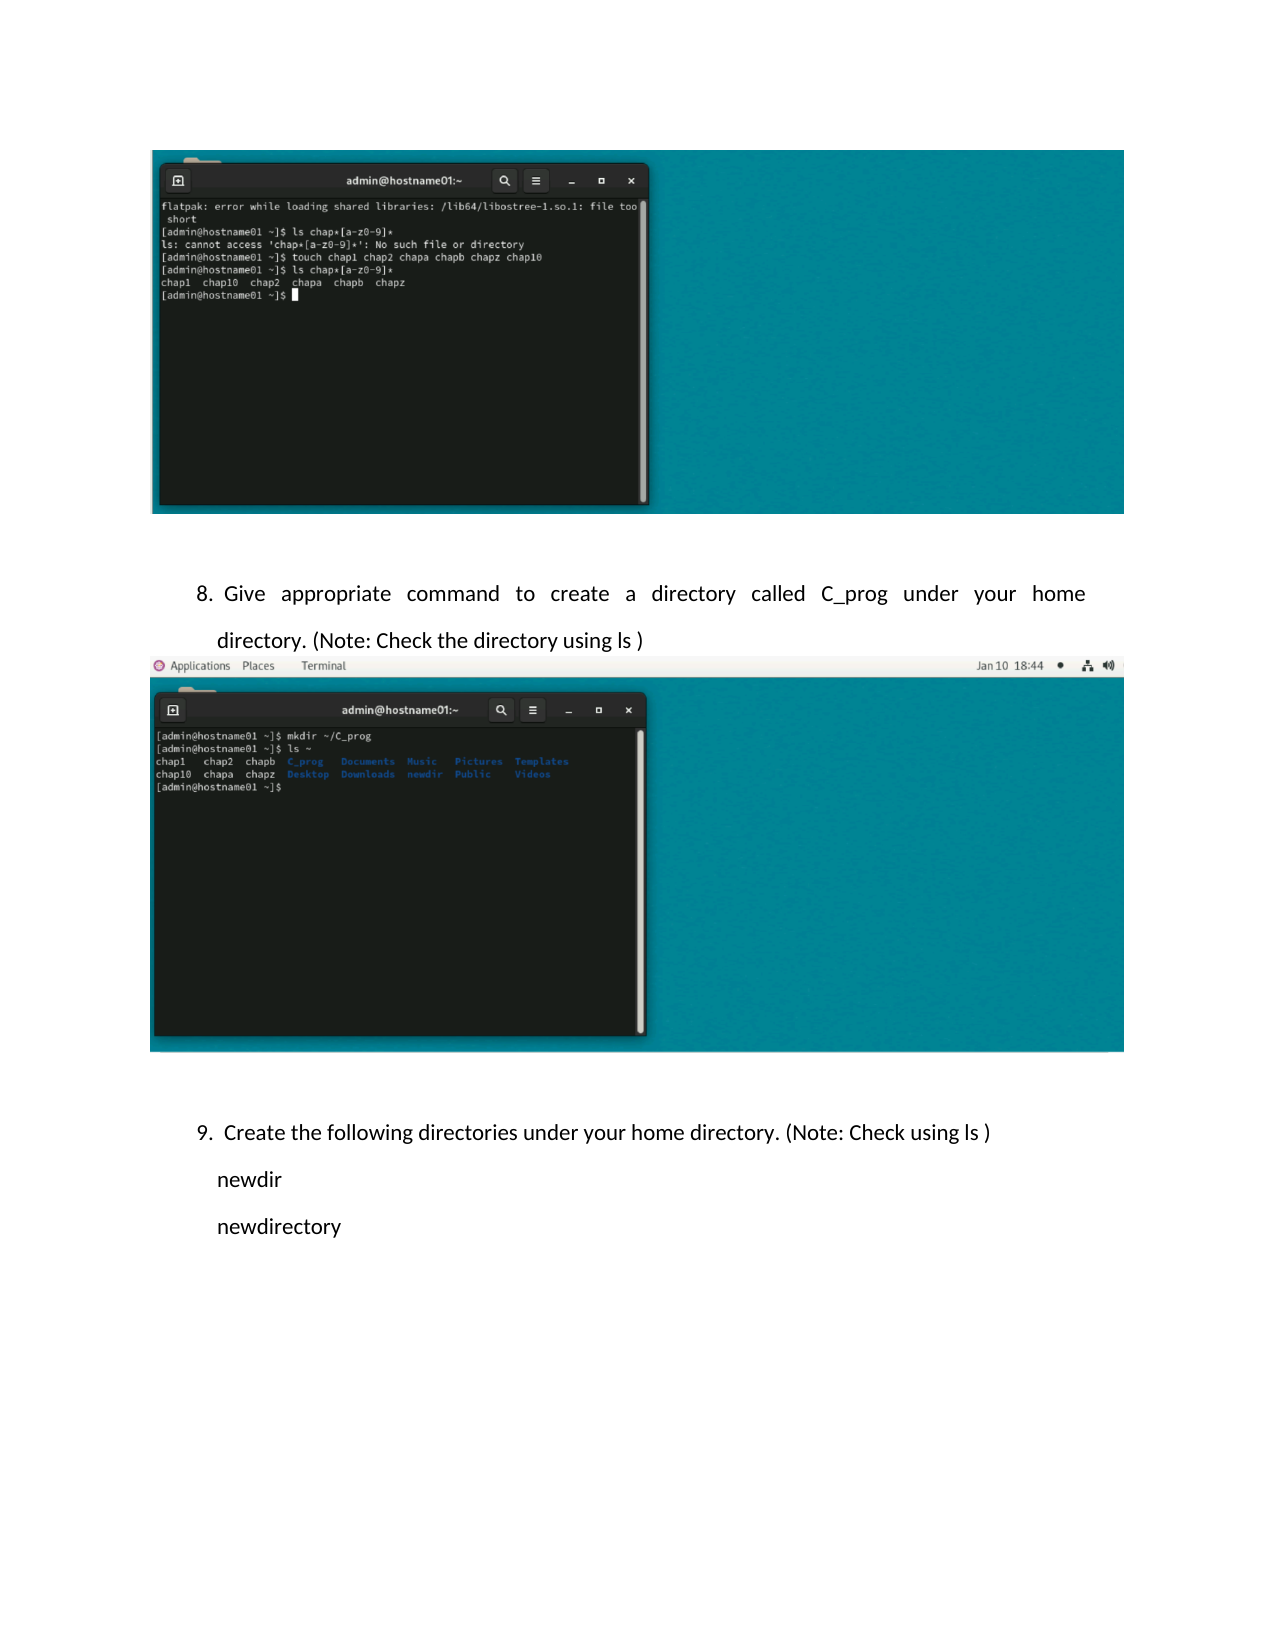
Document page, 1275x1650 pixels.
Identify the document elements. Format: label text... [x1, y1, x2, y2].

text newdir [150, 1165, 1125, 1193]
text 8. Give appropriate command to create a directory called C_prog under your home [150, 579, 1125, 607]
picture [150, 150, 1124, 514]
text 9. Create the following directories under your home directory. (Note: Check using ls ) [150, 1118, 1125, 1147]
picture [150, 656, 1124, 1053]
text newdirectory [150, 1212, 1125, 1240]
